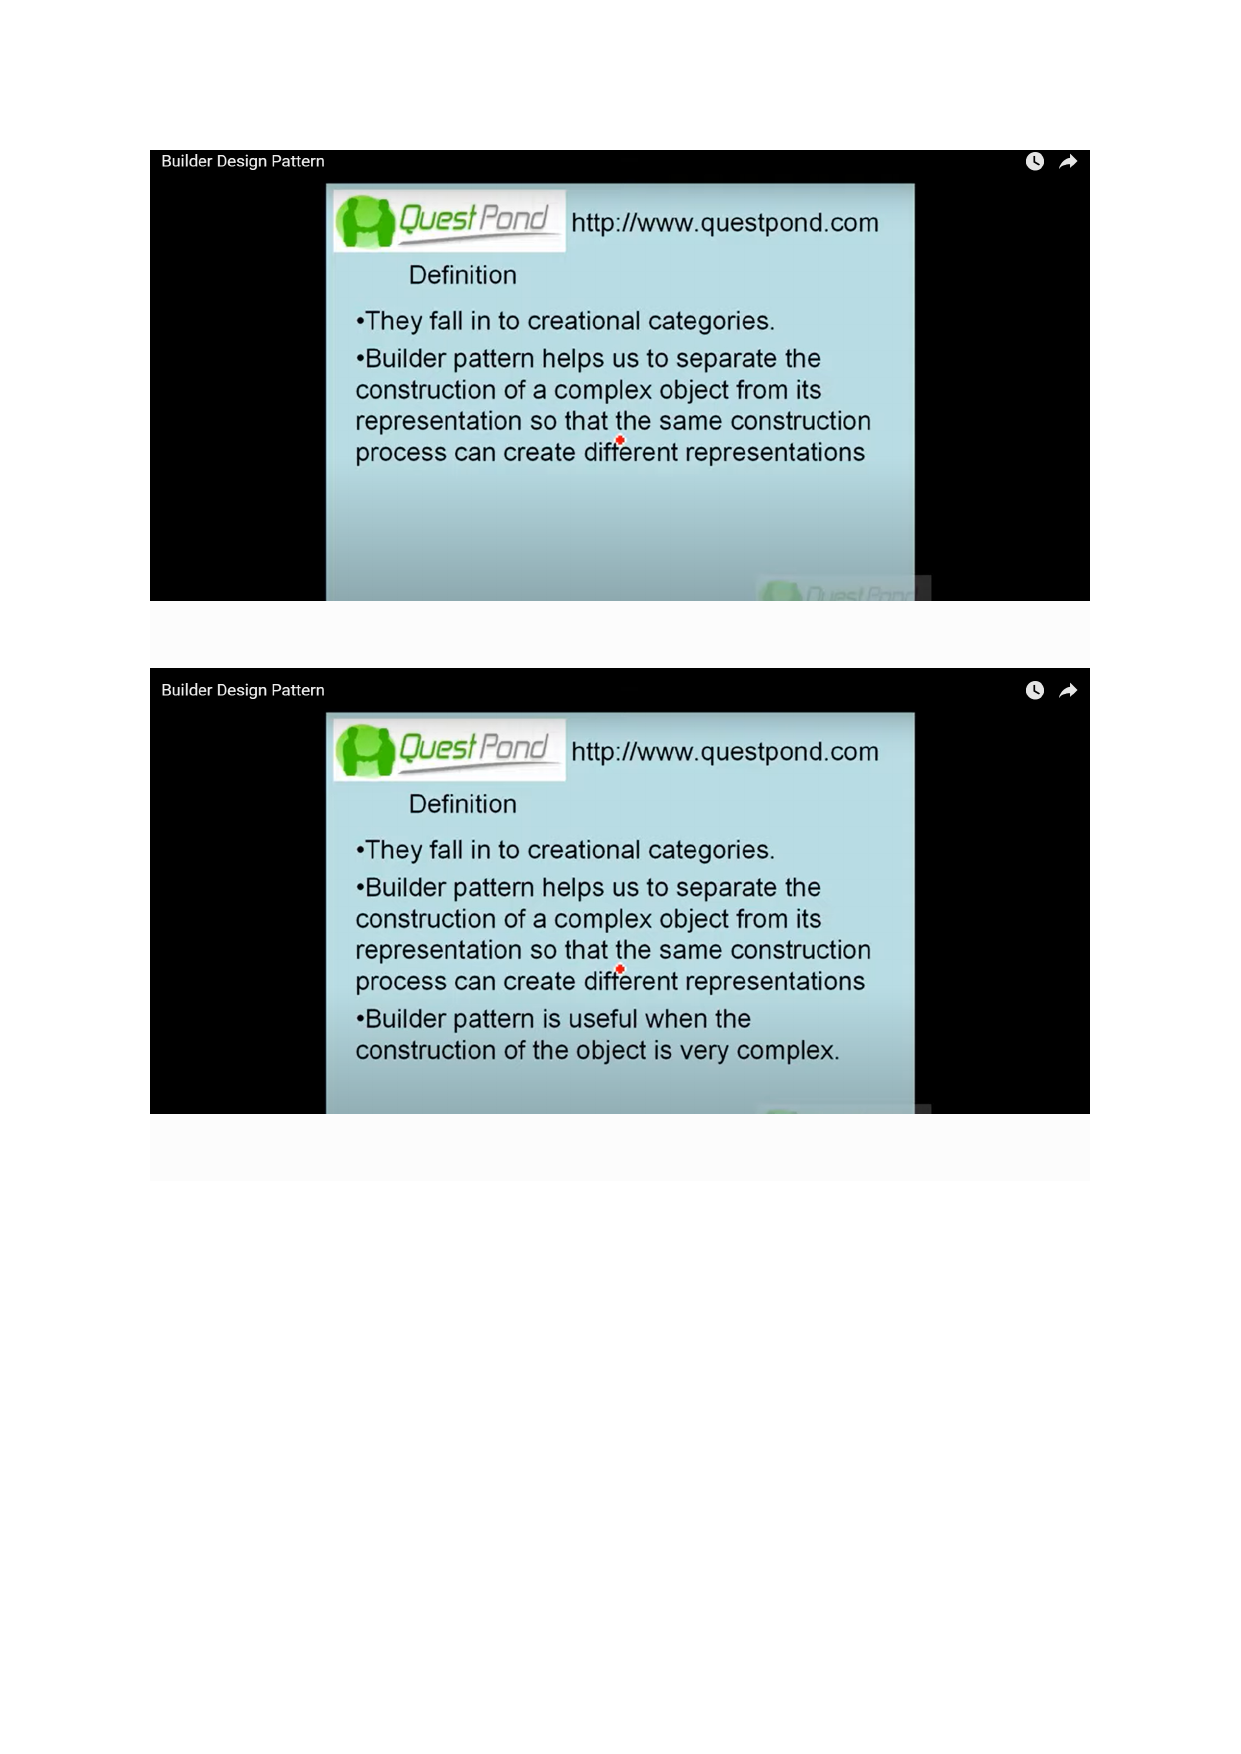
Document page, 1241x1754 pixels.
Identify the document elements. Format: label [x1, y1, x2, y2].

picture [150, 668, 1090, 1114]
picture [150, 150, 1090, 601]
